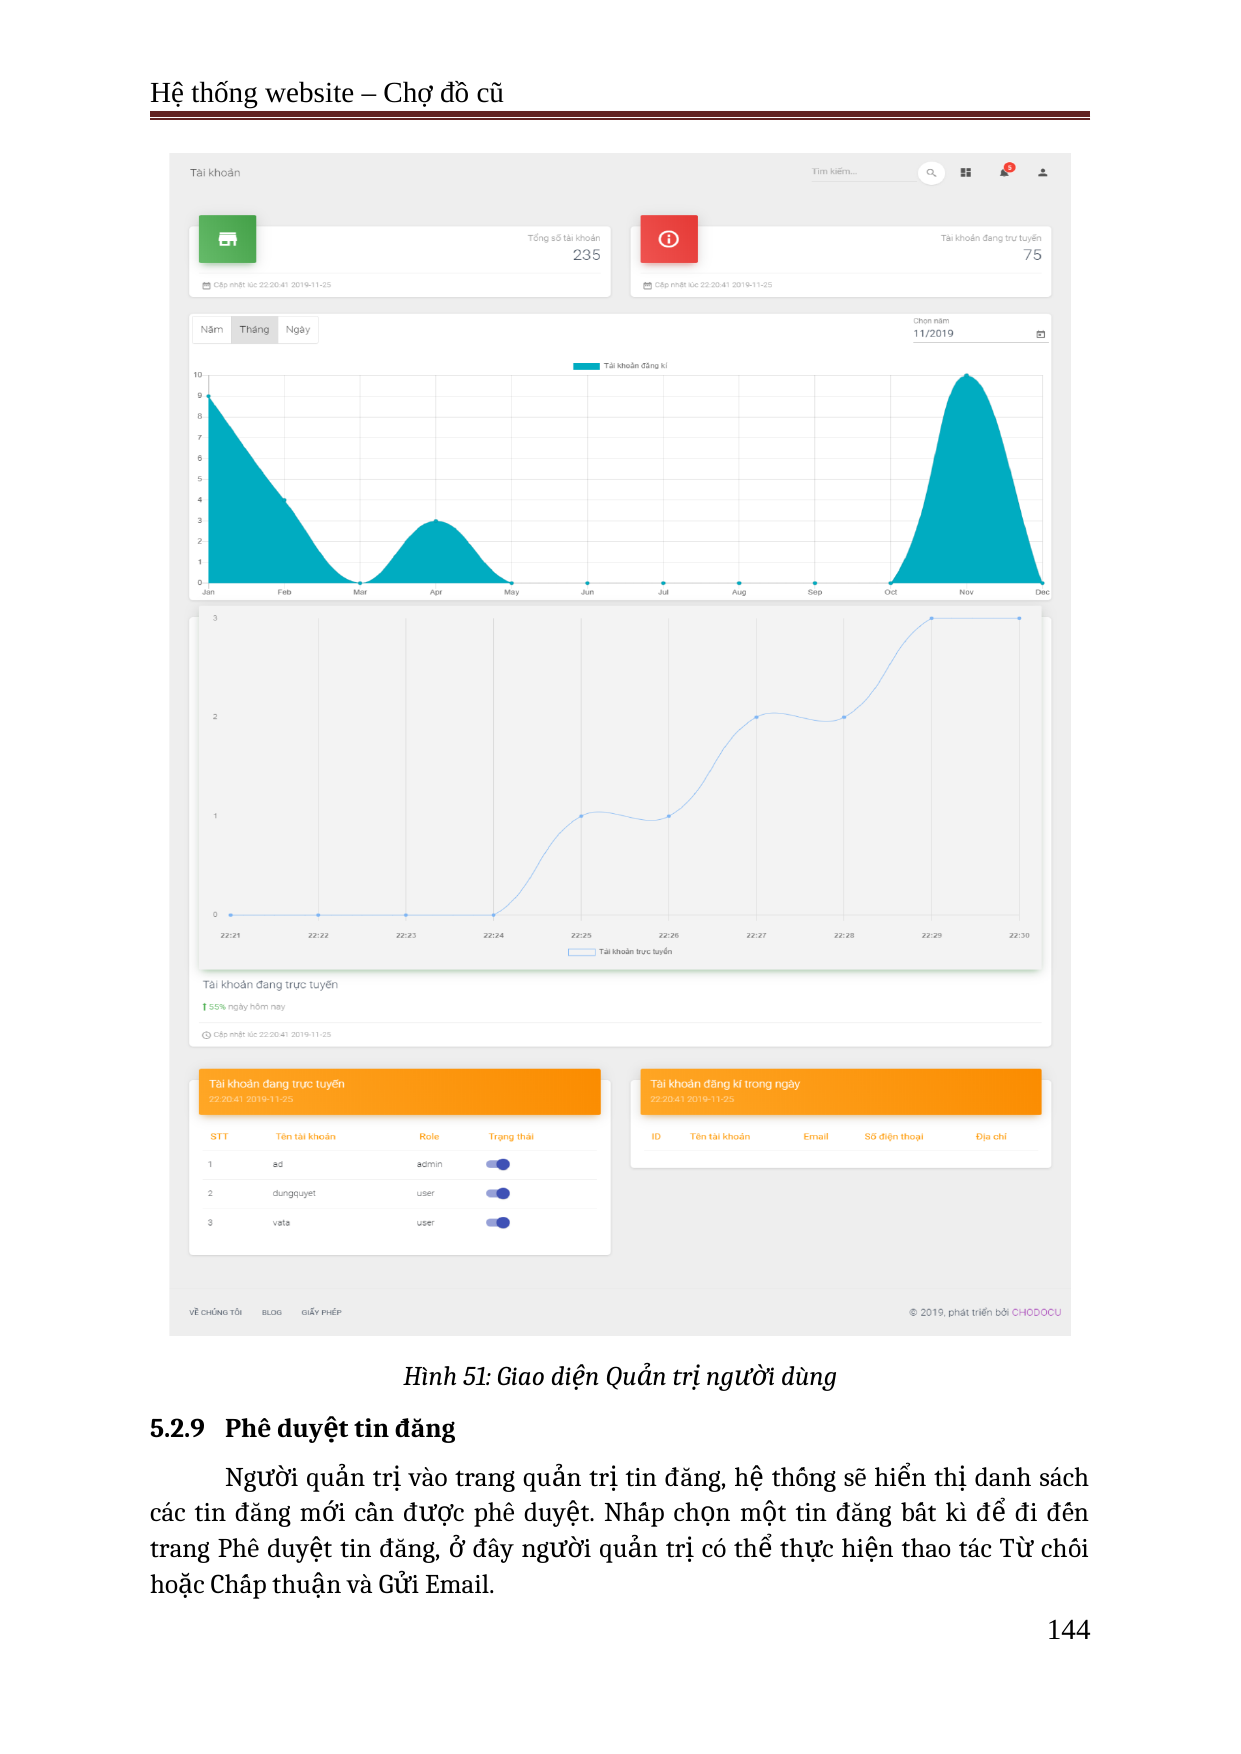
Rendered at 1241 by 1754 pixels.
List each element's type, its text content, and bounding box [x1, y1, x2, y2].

text Hình 51: Giao diện Quản trị người dùng [150, 1361, 1090, 1393]
subtitle Phê duyệt tin đăng [150, 1413, 1090, 1444]
text Người quản trị vào trang quản trị tin đăng, hệ thống sẽ hiển thị danh sách các tin đăng mới cần được phê duyệt. Nhấp chọn một tin đăng bất kì để đi đến trang Phê duyệt tin đăng, ở đây người quản trị có thể thực hiện thao tác Từ chối hoặc Chấp thuận và Gửi Email. [150, 1462, 1090, 1600]
picture [169, 153, 1071, 1336]
